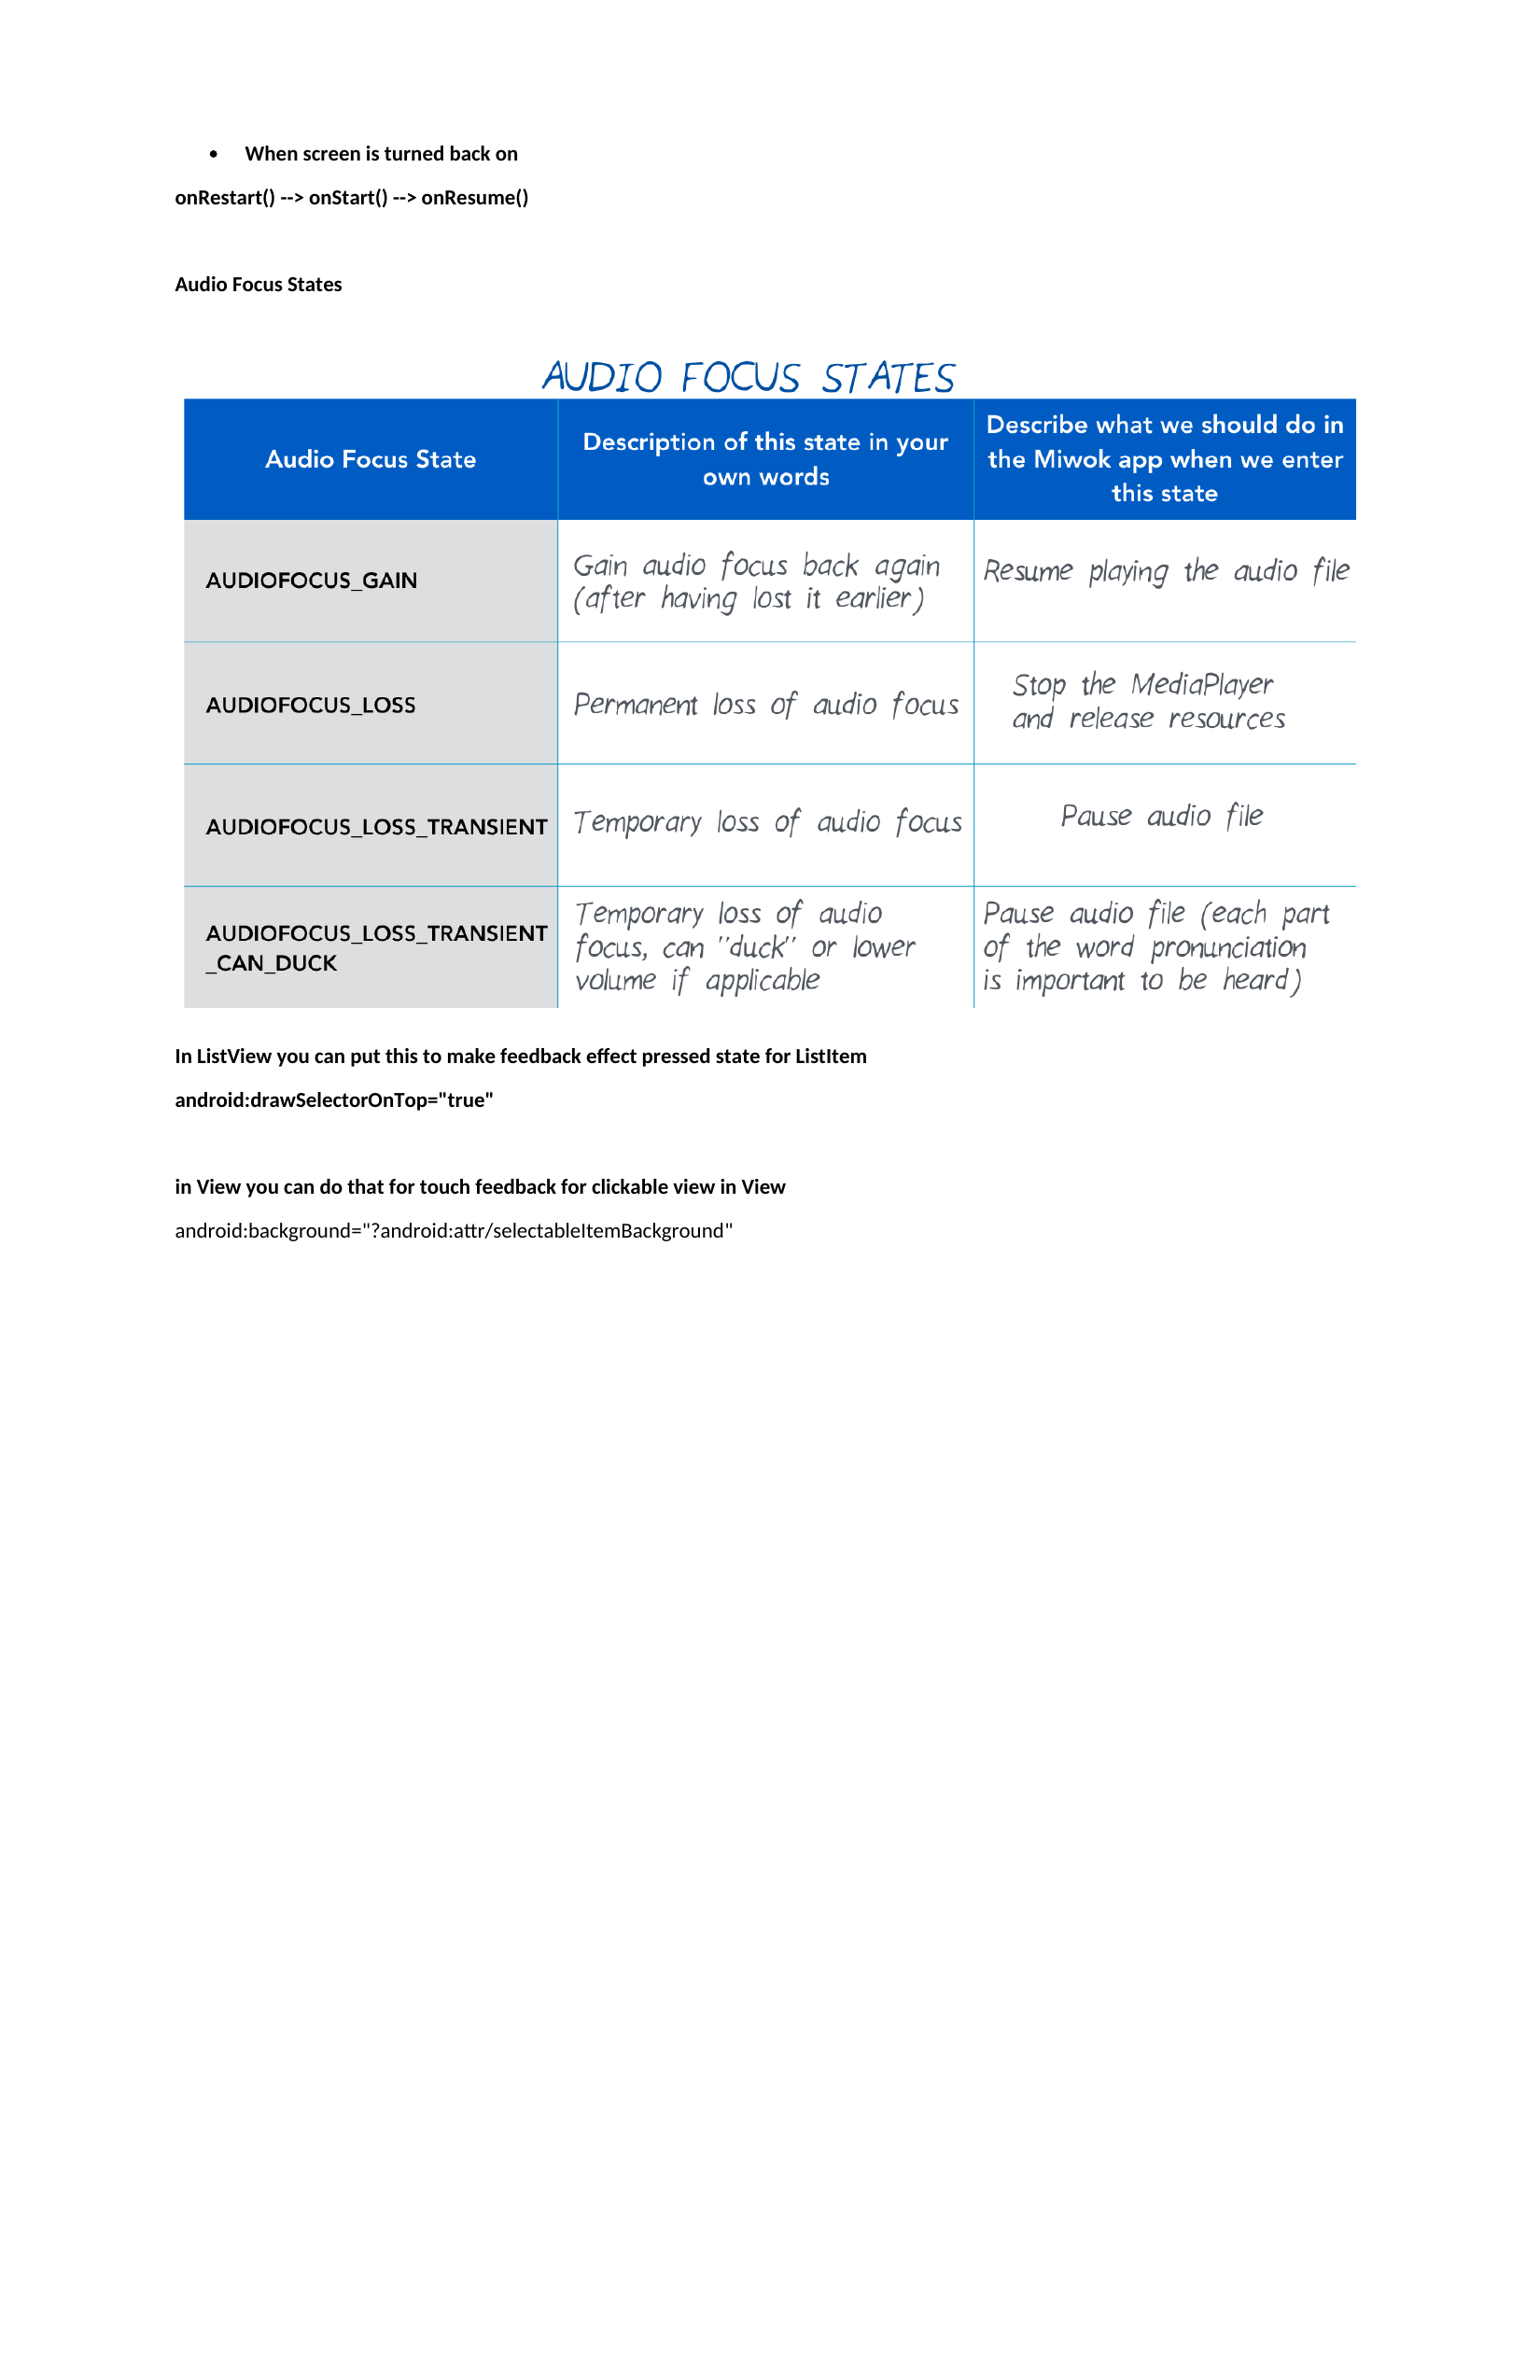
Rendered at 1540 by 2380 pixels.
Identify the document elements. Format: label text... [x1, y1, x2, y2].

text In ListView you can put this to make feedback effect pressed state for ListItem [175, 1043, 1365, 1069]
text android:background="?android:attr/selectableItemBackground" [175, 1217, 1365, 1243]
text android:drawSelectorOnTop="true" [175, 1086, 1365, 1113]
list When screen is turned back on [210, 140, 1365, 166]
text Audio Focus States [175, 272, 1365, 298]
text in View you can do that for touch feedback for clickable view in View [175, 1173, 1365, 1200]
text onRestart() --> onStart() --> onResume() [175, 184, 1365, 210]
picture [175, 315, 1365, 1025]
